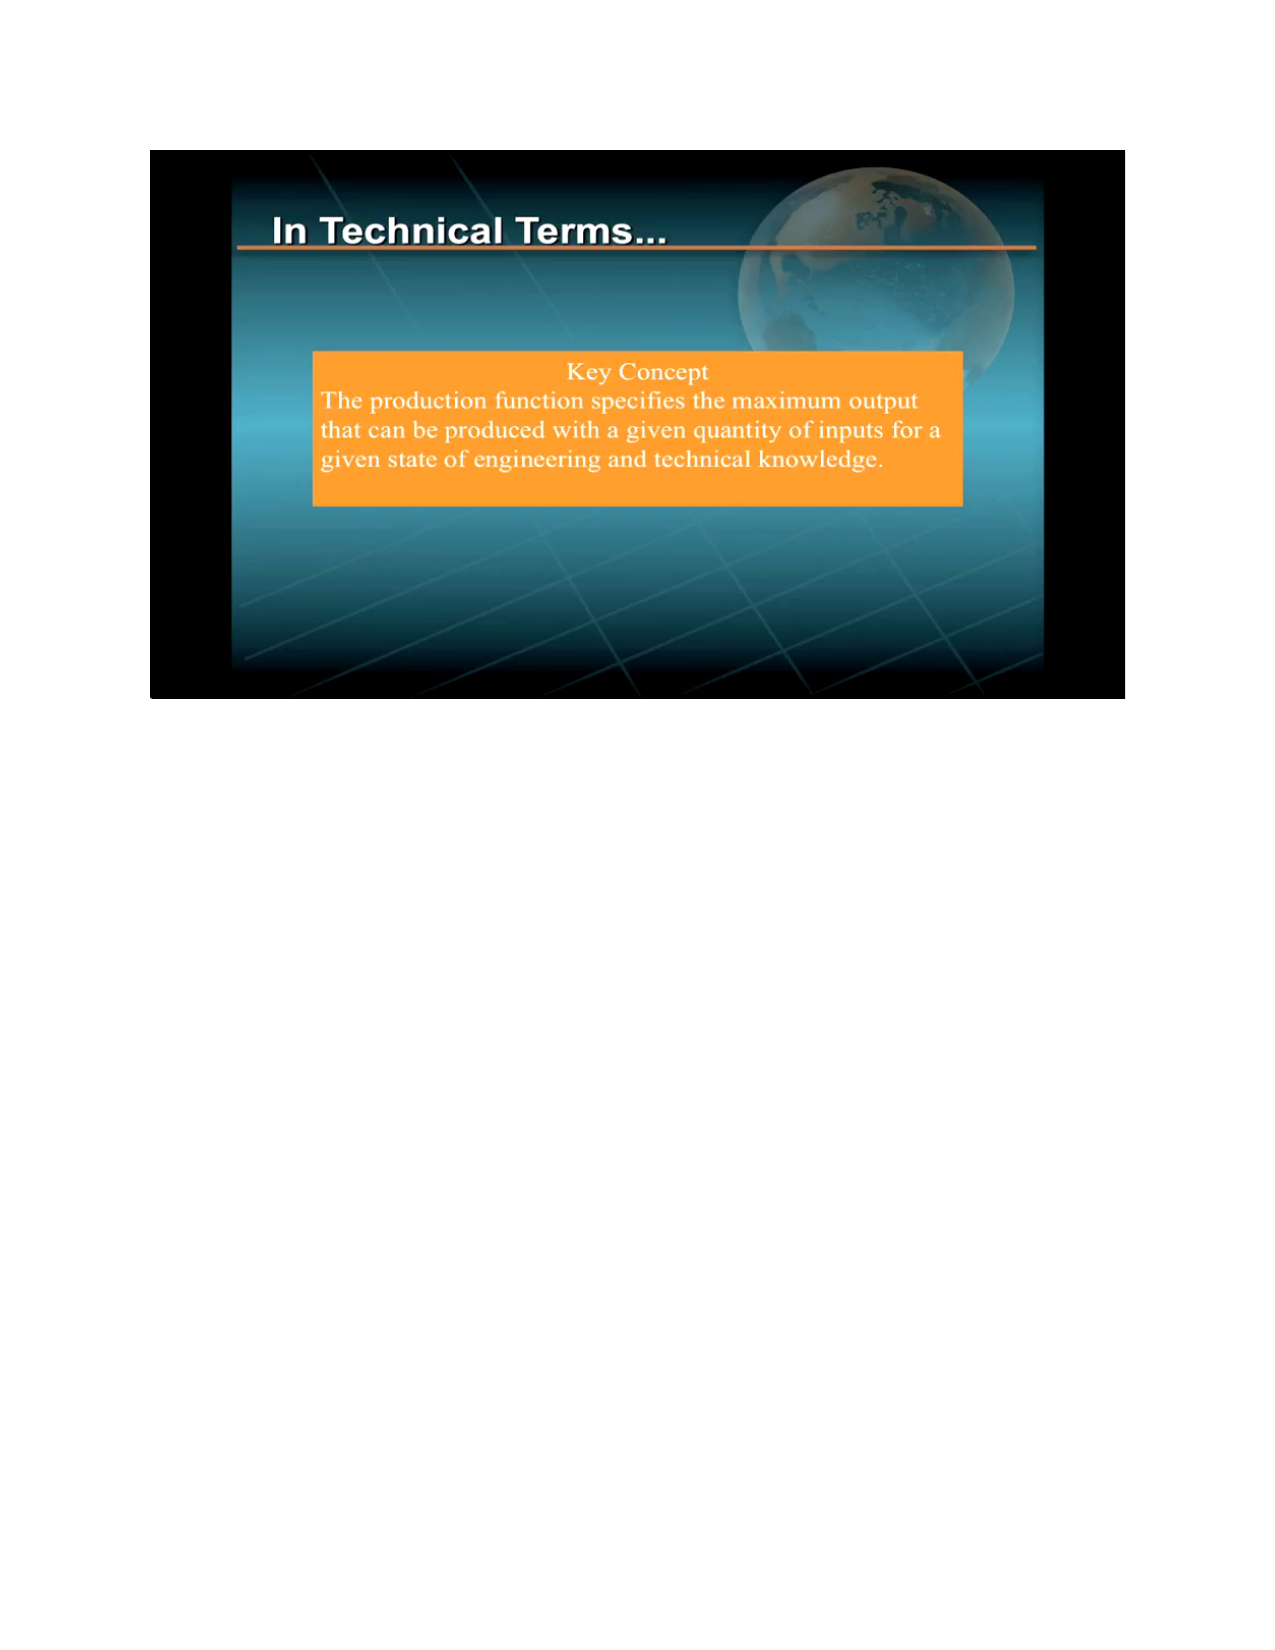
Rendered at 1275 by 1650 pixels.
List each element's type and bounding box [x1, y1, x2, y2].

picture [150, 150, 1125, 699]
